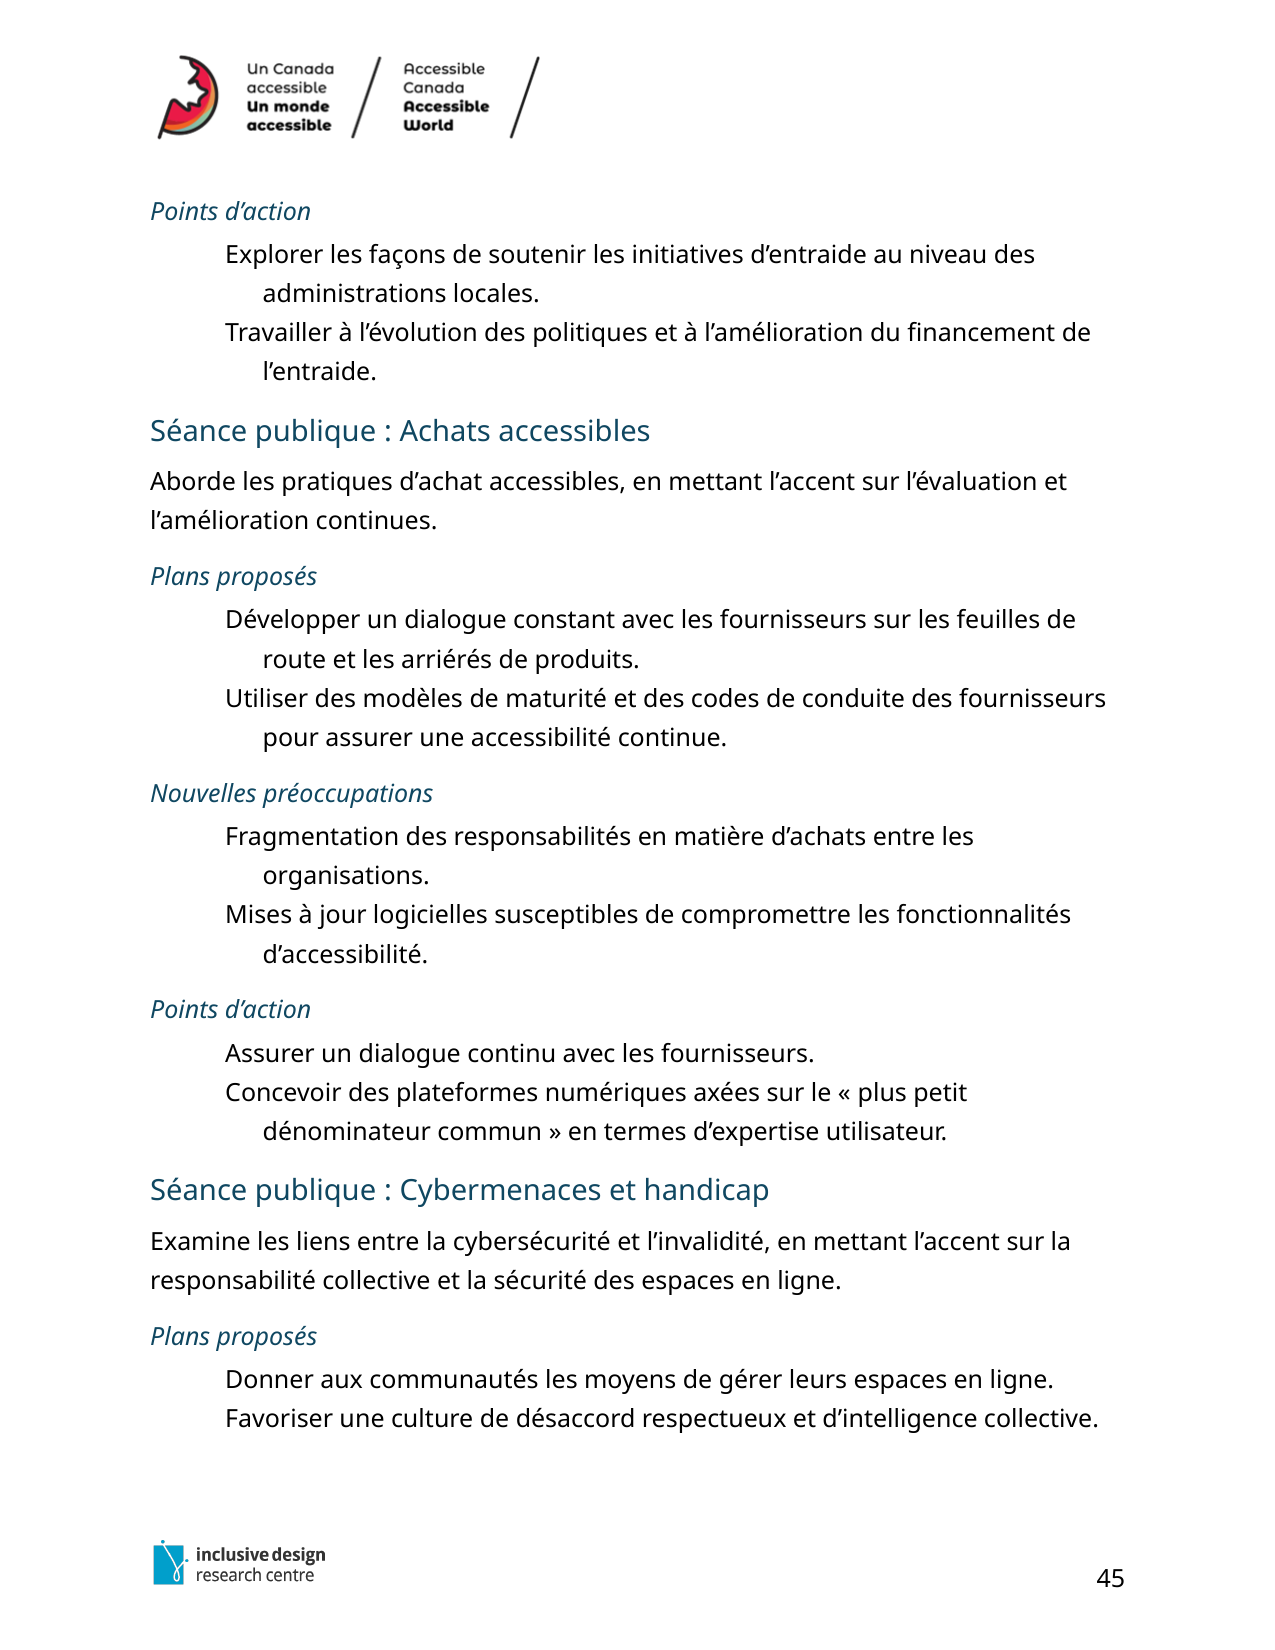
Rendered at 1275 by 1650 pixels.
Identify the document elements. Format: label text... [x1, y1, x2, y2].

list Favoriser une culture de désaccord respectueux et d’intelligence collective. [225, 1401, 1125, 1435]
list Explorer les façons de soutenir les initiatives d’entraide au niveau des administrations locales. [225, 236, 1125, 310]
subtitle Points d’action [150, 992, 1125, 1026]
list Assurer un dialogue continu avec les fournisseurs. [225, 1035, 1125, 1069]
subtitle Points d’action [150, 193, 1125, 227]
list Fragmentation des responsabilités en matière d’achats entre les organisations. [225, 819, 1125, 892]
subtitle Séance publique : Achats accessibles [150, 410, 1125, 449]
subtitle Séance publique : Cybermenaces et handicap [150, 1169, 1125, 1209]
list Utiliser des modèles de maturité et des codes de conduite des fournisseurs pour assurer une accessibilité continue. [225, 680, 1125, 754]
subtitle Plans proposés [150, 559, 1125, 593]
list Concevoir des plateformes numériques axées sur le « plus petit dénominateur commun » en termes d’expertise utilisateur. [225, 1074, 1125, 1148]
list Travailler à l’évolution des politiques et à l’amélioration du financement de l’entraide. [225, 315, 1125, 388]
text Aborde les pratiques d’achat accessibles, en mettant l’accent sur l’évaluation et l’amélioration continues. [150, 464, 1125, 537]
list Mises à jour logicielles susceptibles de compromettre les fonctionnalités d’accessibilité. [225, 897, 1125, 970]
subtitle Nouvelles préoccupations [150, 775, 1125, 809]
subtitle Plans proposés [150, 1318, 1125, 1353]
list Donner aux communautés les moyens de gérer leurs espaces en ligne. [225, 1362, 1125, 1396]
picture [150, 1538, 340, 1601]
text Examine les liens entre la cybersécurité et l’invalidité, en mettant l’accent sur la responsabilité collective et la sécurité des espaces en ligne. [150, 1223, 1125, 1297]
list Développer un dialogue constant avec les fournisseurs sur les feuilles de route et les arriérés de produits. [225, 602, 1125, 675]
picture [150, 48, 547, 147]
